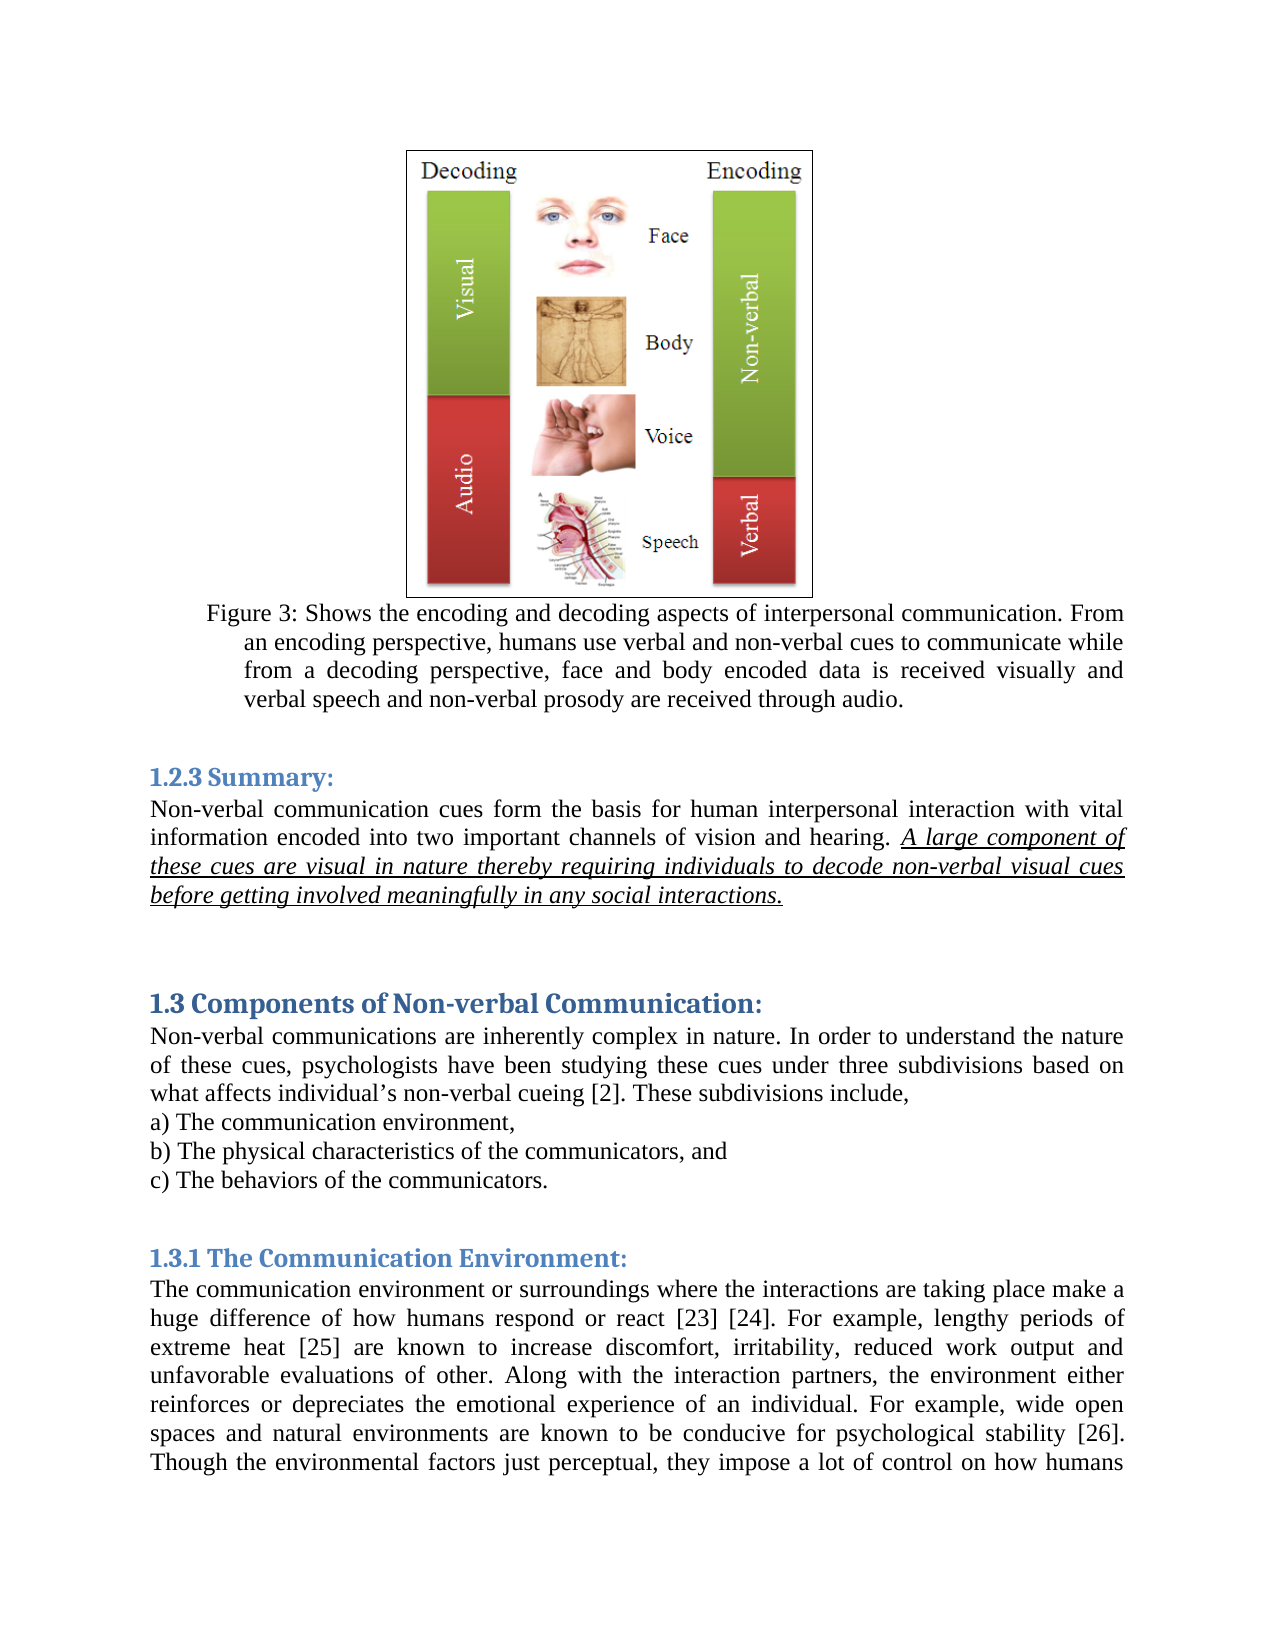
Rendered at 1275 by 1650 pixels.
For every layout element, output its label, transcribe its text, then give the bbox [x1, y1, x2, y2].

text c) The behaviors of the communicators. [150, 1165, 1125, 1193]
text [150, 1274, 1125, 1475]
text a) The communication environment, [150, 1107, 1125, 1136]
text Non-verbal communication cues form the basis for human interpersonal interaction with vital information encoded into two important channels of vision and hearing. A large component of these cues are visual in nature thereby requiring individuals to decode non-verbal visual cues before getting involved meaningfully in any social interactions. [150, 878, 1125, 909]
text Figure 3: Shows the encoding and decoding aspects of interpersonal communication. From an encoding perspective, humans use verbal and non-verbal cues to communicate while from a decoding perspective, face and body encoded data is received visually and verbal speech and non-verbal prosody are received through audio. [206, 598, 1125, 713]
text Non-verbal communication cues form the basis for human interpersonal interaction with vital information encoded into two important channels of vision and hearing. A large component of these cues are visual in nature thereby requiring individuals to decode non-verbal visual cues before getting involved meaningfully in any social interactions. [150, 794, 1125, 876]
text b) The physical characteristics of the communicators, and [150, 1136, 1125, 1165]
text Non-verbal communications are inherently complex in nature. In order to understand the nature of these cues, psychologists have been studying these cues under three subdivisions based on what affects individual’s non-verbal cueing [2]. These subdivisions include, [150, 1021, 1125, 1107]
subtitle 1.3 Components of Non-verbal Communication: [150, 987, 1125, 1021]
subtitle 1.3.1 The Communication Environment: [150, 1243, 1125, 1274]
picture [407, 151, 812, 597]
subtitle 1.2.3 Summary: [150, 762, 1125, 794]
